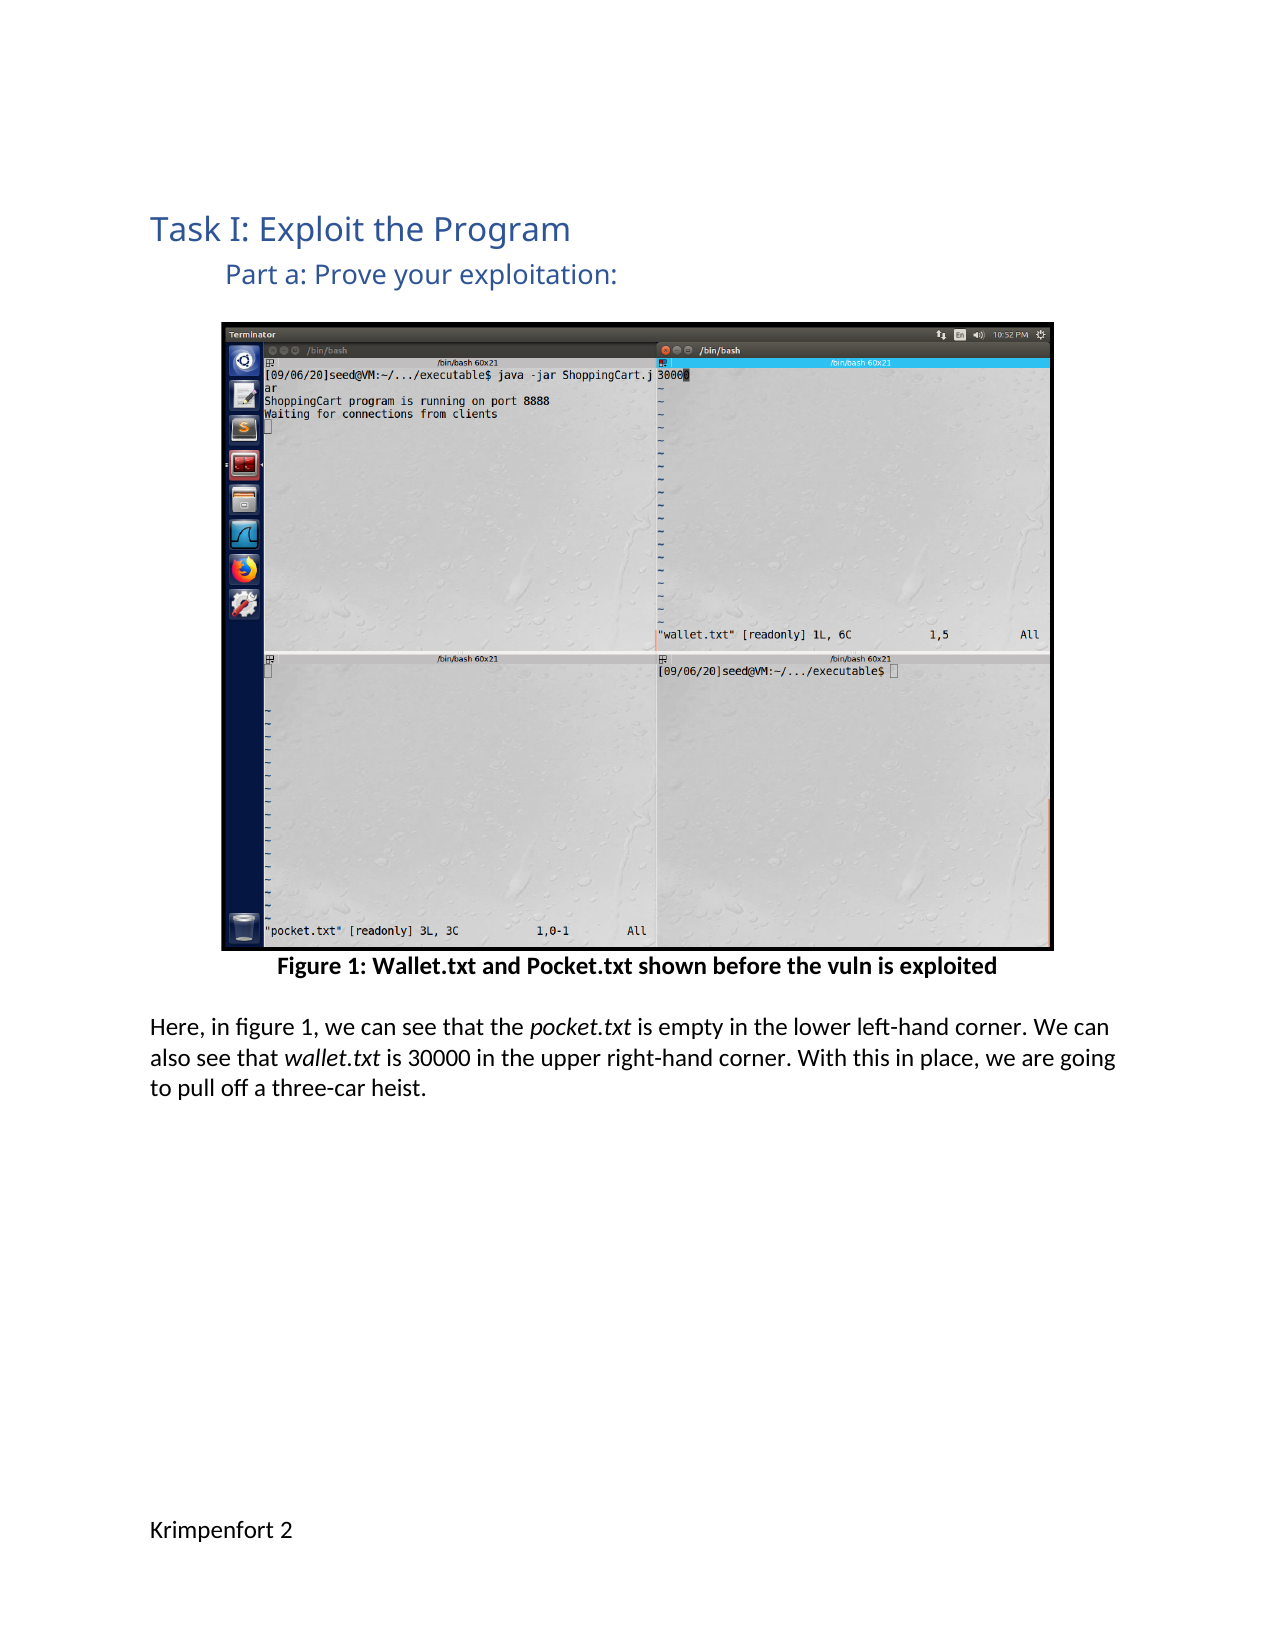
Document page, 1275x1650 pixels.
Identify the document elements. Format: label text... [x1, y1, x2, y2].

text Figure 1: Wallet.txt and Pocket.txt shown before the vuln is exploited [150, 950, 1125, 981]
subtitle Task I: Exploit the Program [150, 206, 1125, 251]
text Here, in figure 1, we can see that the pocket.txt is empty in the lower left-hand corner. We can also see that wallet.txt is 30000 in the upper right-hand corner. With this in place, we are going to pull off a three-car heist. [150, 1011, 1125, 1103]
picture [221, 322, 1054, 951]
subtitle Part a: Prove your exploitation: [150, 255, 1125, 292]
